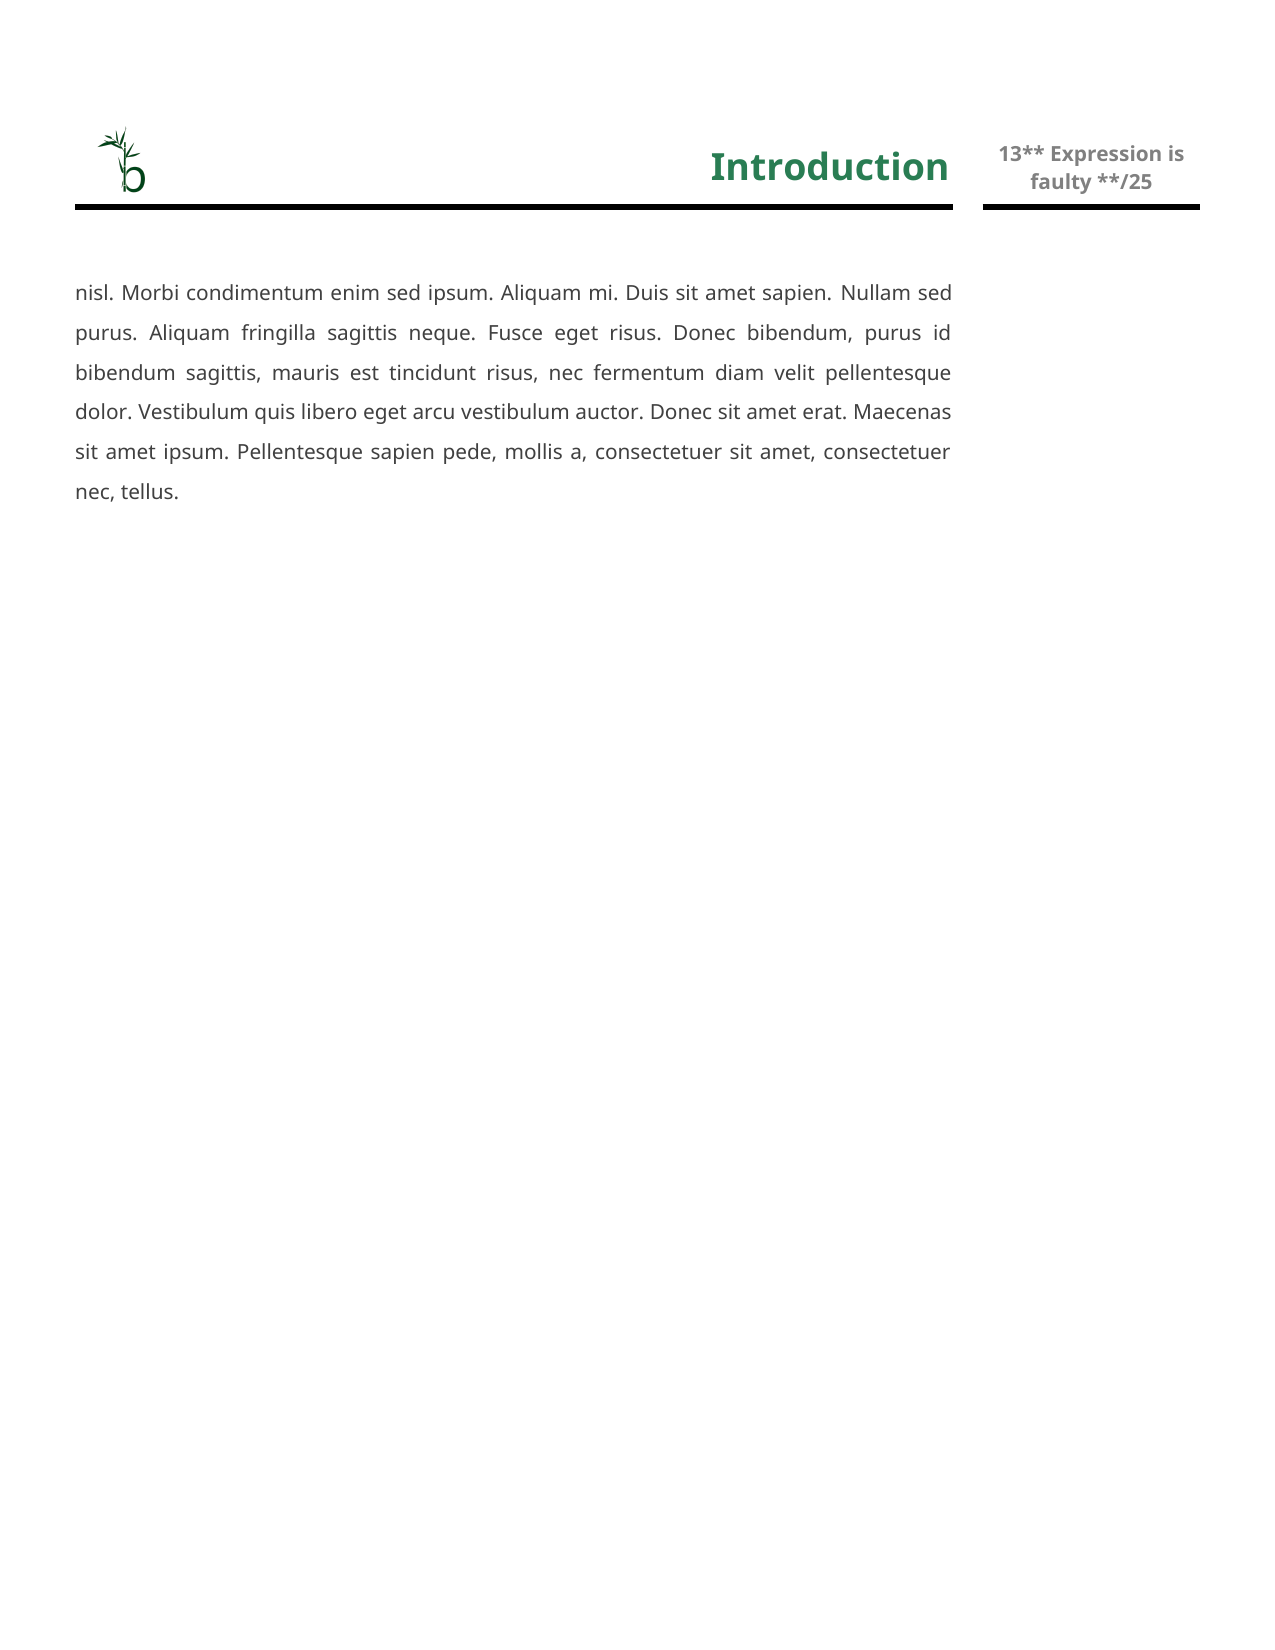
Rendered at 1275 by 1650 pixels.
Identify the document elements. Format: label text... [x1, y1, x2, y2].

picture [95, 124, 148, 196]
